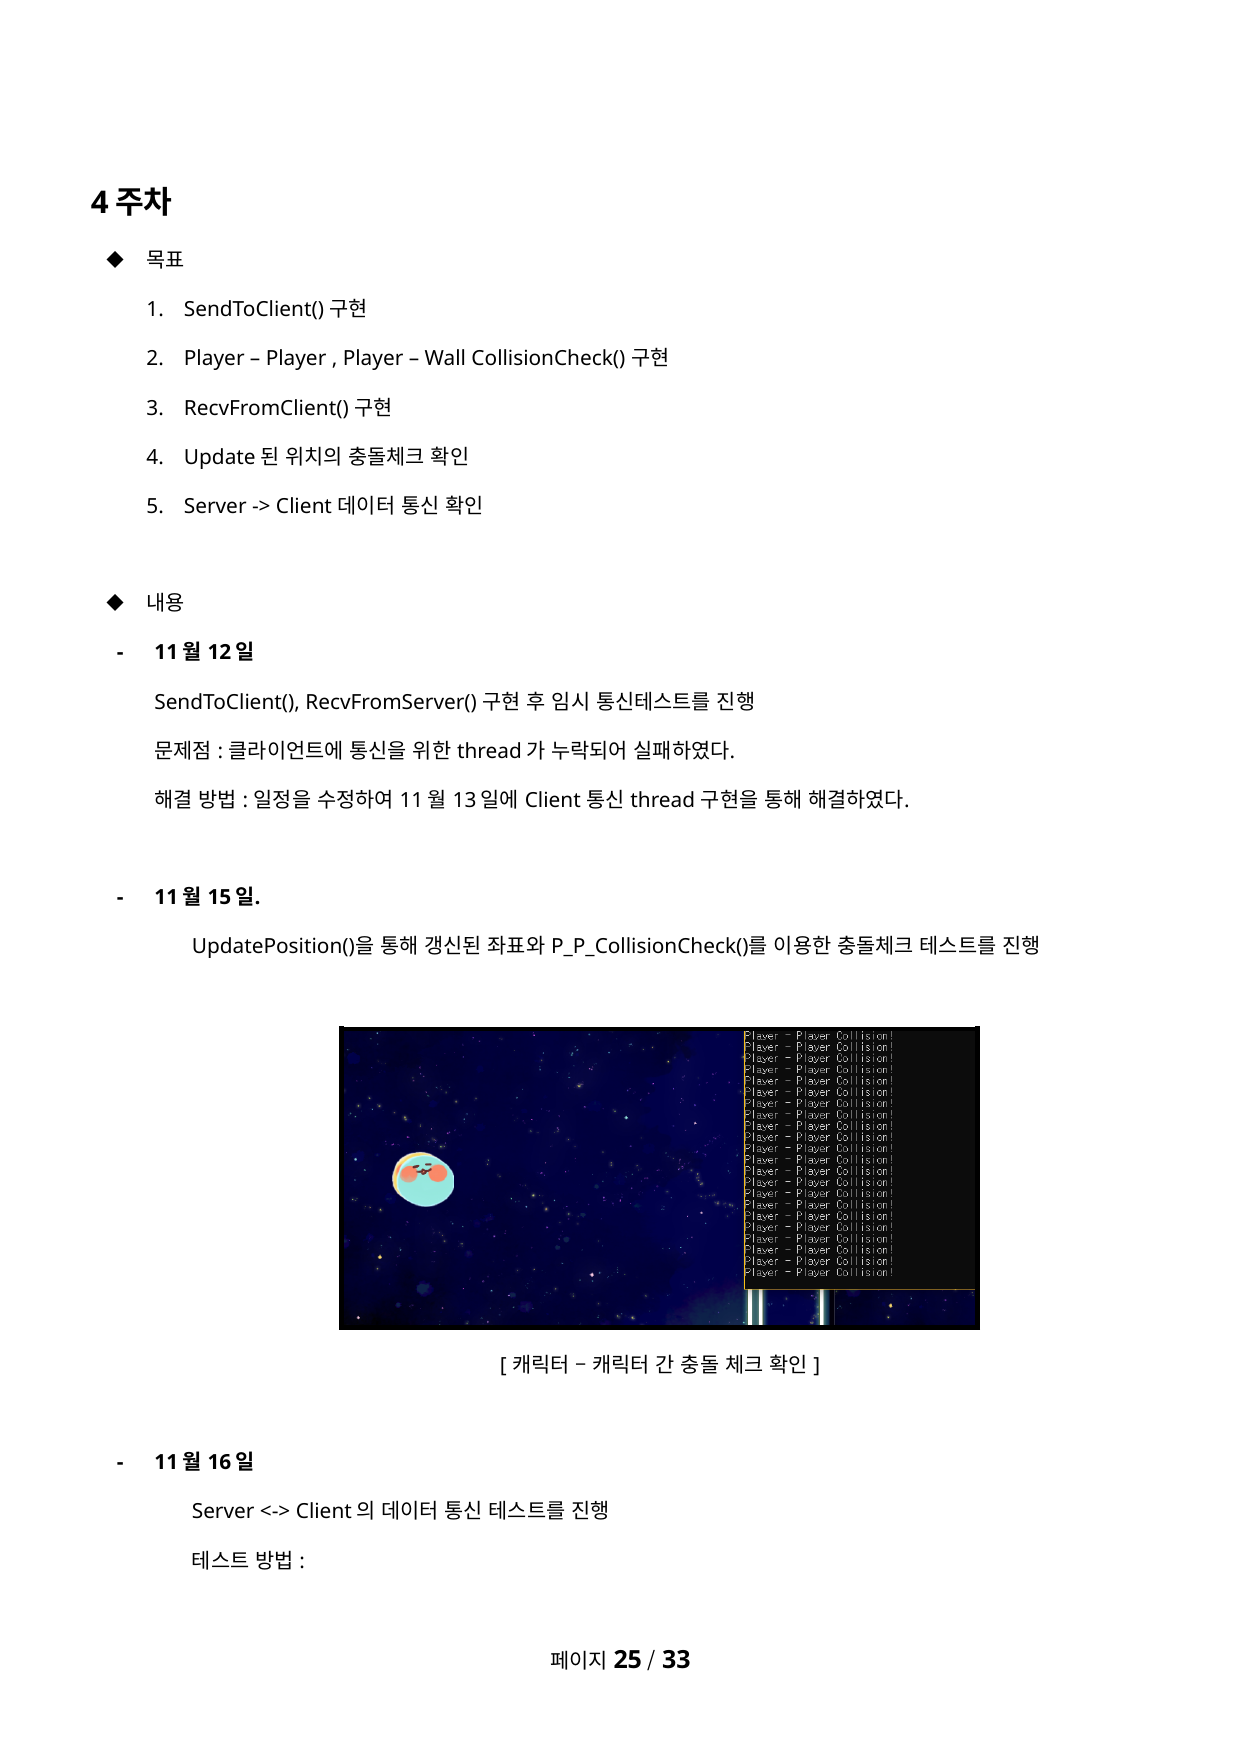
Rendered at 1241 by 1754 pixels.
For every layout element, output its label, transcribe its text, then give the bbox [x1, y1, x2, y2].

text 4주차 [91, 177, 1165, 223]
list 문제점 : 클라이언트에 통신을 위한 thread가 누락되어 실패하였다. [154, 734, 1165, 764]
list 목표 [104, 243, 1165, 273]
list 내용 [104, 586, 1165, 616]
list RecvFromClient() 구현 [146, 391, 1165, 421]
list UpdatePosition()을 통해 갱신된 좌표와 P_P_CollisionCheck()를 이용한 충돌체크 테스트를 진행 [192, 930, 1165, 960]
list Update된 위치의 충돌체크 확인 [146, 440, 1165, 471]
list 11월 15일. [117, 880, 1165, 911]
list Player – Player , Player – Wall CollisionCheck() 구현 [146, 341, 1165, 372]
list 11월 16일 [117, 1445, 1165, 1475]
list [ 캐릭터 – 캐릭터 간 충돌 체크 확인 ] [154, 1348, 1165, 1379]
list SendToClient(), RecvFromServer() 구현 후 임시 통신테스트를 진행 [154, 685, 1165, 715]
list SendToClient() 구현 [146, 292, 1165, 322]
list Server <-> Client의 데이터 통신 테스트를 진행 [192, 1494, 1165, 1525]
list 테스트 방법 : [192, 1544, 1165, 1574]
list 해결 방법 : 일정을 수정하여 11월 13일에 Client 통신 thread 구현을 통해 해결하였다. [154, 784, 1165, 814]
list 11월 12일 [117, 636, 1165, 666]
picture [344, 1031, 975, 1325]
list Server -> Client 데이터 통신 확인 [146, 489, 1165, 520]
